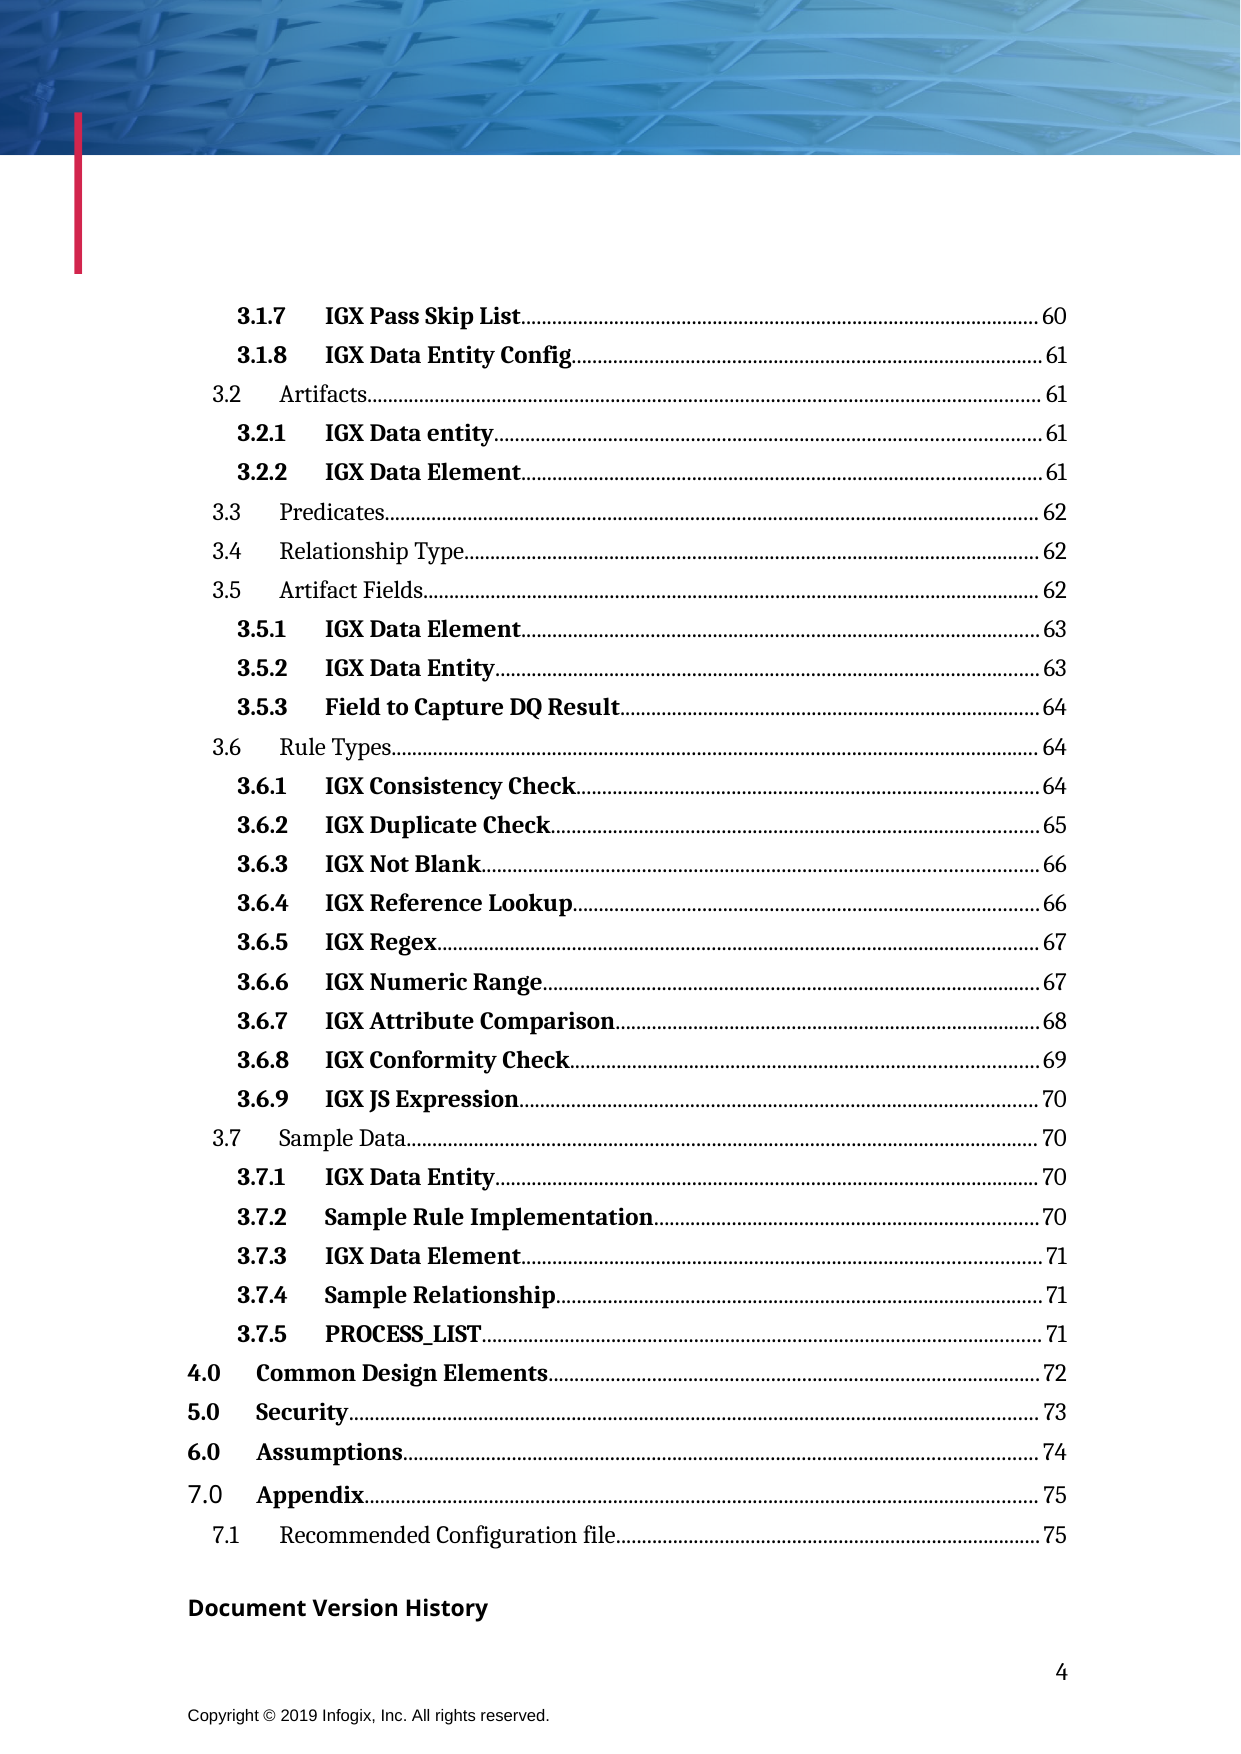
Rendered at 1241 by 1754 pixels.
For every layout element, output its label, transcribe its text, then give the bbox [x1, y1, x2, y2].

text 3.6.8 IGX Conformity Check 69 [237, 1046, 1068, 1074]
text 3.1.8 IGX Data Entity Config 61 [237, 341, 1068, 369]
text 5.0 Security 73 [187, 1398, 1068, 1427]
text 3.7 Sample Data 70 [212, 1124, 1068, 1153]
text 7.1 Recommended Configuration file 75 [212, 1521, 1068, 1550]
text 3.6.3 IGX Not Blank 66 [237, 850, 1068, 879]
text 3.6.9 IGX JS Expression 70 [237, 1085, 1068, 1114]
text 3.6 Rule Types 64 [212, 732, 1068, 761]
text 3.7.1 IGX Data Entity 70 [237, 1163, 1068, 1192]
text 3.6.1 IGX Consistency Check 64 [237, 772, 1068, 800]
text 7.0 Appendix 75 [187, 1477, 1068, 1511]
picture [0, 0, 1241, 302]
text 3.7.4 Sample Relationship 71 [237, 1281, 1068, 1309]
text 3.5 Artifact Fields 62 [212, 576, 1068, 604]
text 3.5.2 IGX Data Entity 63 [237, 654, 1068, 683]
text 3.7.5 PROCESS_LIST 71 [237, 1320, 1068, 1349]
text 3.6.2 IGX Duplicate Check 65 [237, 811, 1068, 839]
text 3.4 Relationship Type 62 [212, 537, 1068, 565]
text 3.6.4 IGX Reference Lookup 66 [237, 889, 1068, 918]
text 3.2.1 IGX Data entity 61 [237, 419, 1068, 448]
text 4.0 Common Design Elements 72 [187, 1359, 1068, 1388]
text 3.6.5 IGX Regex 67 [237, 928, 1068, 957]
text 3.7.2 Sample Rule Implementation 70 [237, 1202, 1068, 1231]
text 3.1.7 IGX Pass Skip List 60 [237, 302, 1068, 330]
text 3.6.6 IGX Numeric Range 67 [237, 967, 1068, 996]
text 3.5.1 IGX Data Element 63 [237, 615, 1068, 644]
text 3.2 Artifacts 61 [212, 380, 1068, 409]
text Document Version History [187, 1592, 1068, 1623]
text 3.7.3 IGX Data Element 71 [237, 1242, 1068, 1270]
text 3.2.2 IGX Data Element 61 [237, 458, 1068, 487]
text 3.3 Predicates 62 [212, 497, 1068, 526]
text 6.0 Assumptions 74 [187, 1437, 1068, 1466]
text 3.5.3 Field to Capture DQ Result 64 [237, 693, 1068, 722]
text 3.6.7 IGX Attribute Comparison 68 [237, 1007, 1068, 1035]
